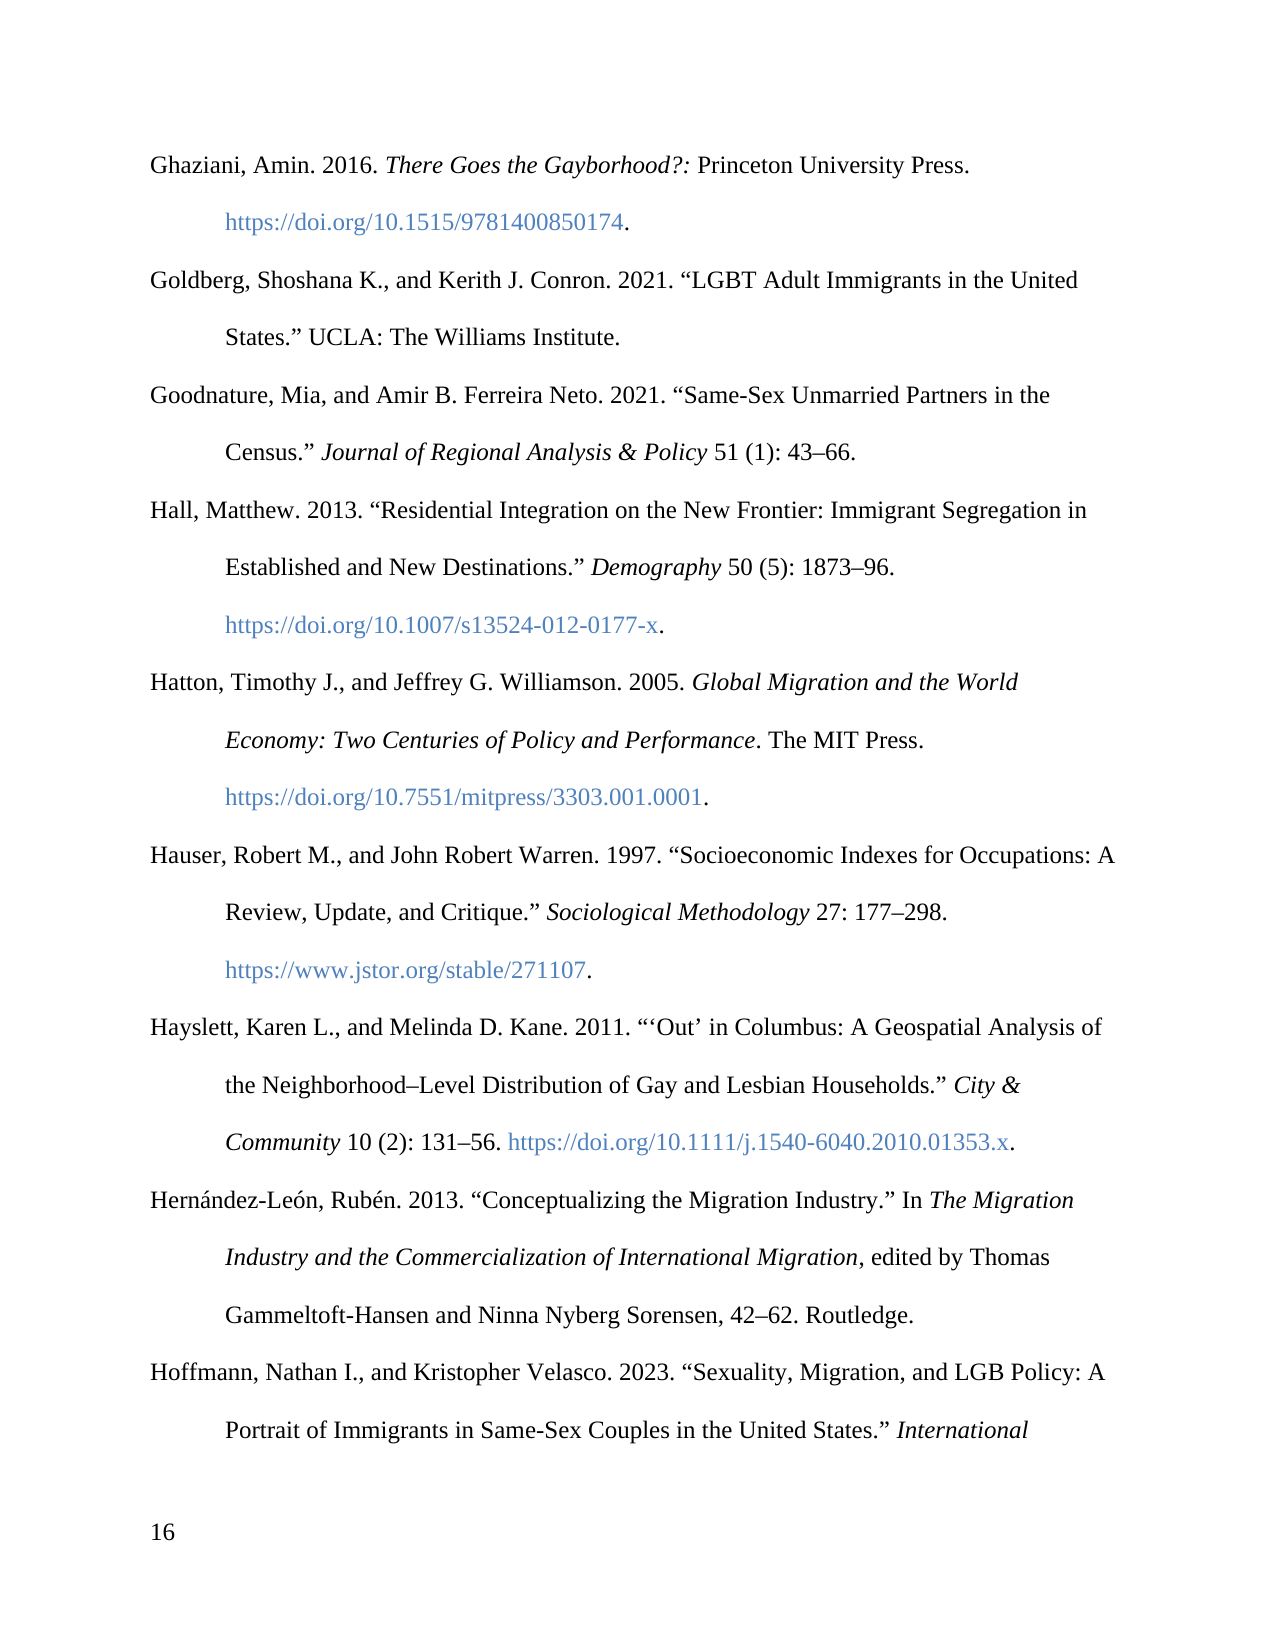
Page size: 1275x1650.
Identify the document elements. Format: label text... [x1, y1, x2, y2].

text Hauser, Robert M., and John Robert Warren. 1997. “Socioeconomic Indexes for Occupations: A Review, Update, and Critique.” Sociological Methodology 27: 177–298. https://www.jstor.org/stable/271107. [150, 840, 1125, 984]
text Hatton, Timothy J., and Jeffrey G. Williamson. 2005. Global Migration and the World Economy: Two Centuries of Policy and Performance. The MIT Press. https://doi.org/10.7551/mitpress/3303.001.0001. [150, 667, 1125, 811]
text Hayslett, Karen L., and Melinda D. Kane. 2011. “‘Out’ in Columbus: A Geospatial Analysis of the Neighborhood–Level Distribution of Gay and Lesbian Households.” City & Community 10 (2): 131–56. https://doi.org/10.1111/j.1540-6040.2010.01353.x. [150, 1012, 1125, 1156]
text Hernández-León, Rubén. 2013. “Conceptualizing the Migration Industry.” In The Migration Industry and the Commercialization of International Migration, edited by Thomas Gammeltoft-Hansen and Ninna Nyberg Sorensen, 42–62. Routledge. [150, 1185, 1125, 1329]
text Ghaziani, Amin. 2016. There Goes the Gayborhood?: Princeton University Press. https://doi.org/10.1515/9781400850174. [150, 150, 1125, 236]
text Goodnature, Mia, and Amir B. Ferreira Neto. 2021. “Same-Sex Unmarried Partners in the Census.” Journal of Regional Analysis & Policy 51 (1): 43–66. [150, 380, 1125, 466]
text Hall, Matthew. 2013. “Residential Integration on the New Frontier: Immigrant Segregation in Established and New Destinations.” Demography 50 (5): 1873–96. https://doi.org/10.1007/s13524-012-0177-x. [150, 495, 1125, 639]
text Goldberg, Shoshana K., and Kerith J. Conron. 2021. “LGBT Adult Immigrants in the United States.” UCLA: The Williams Institute. [150, 265, 1125, 351]
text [150, 1357, 1125, 1444]
